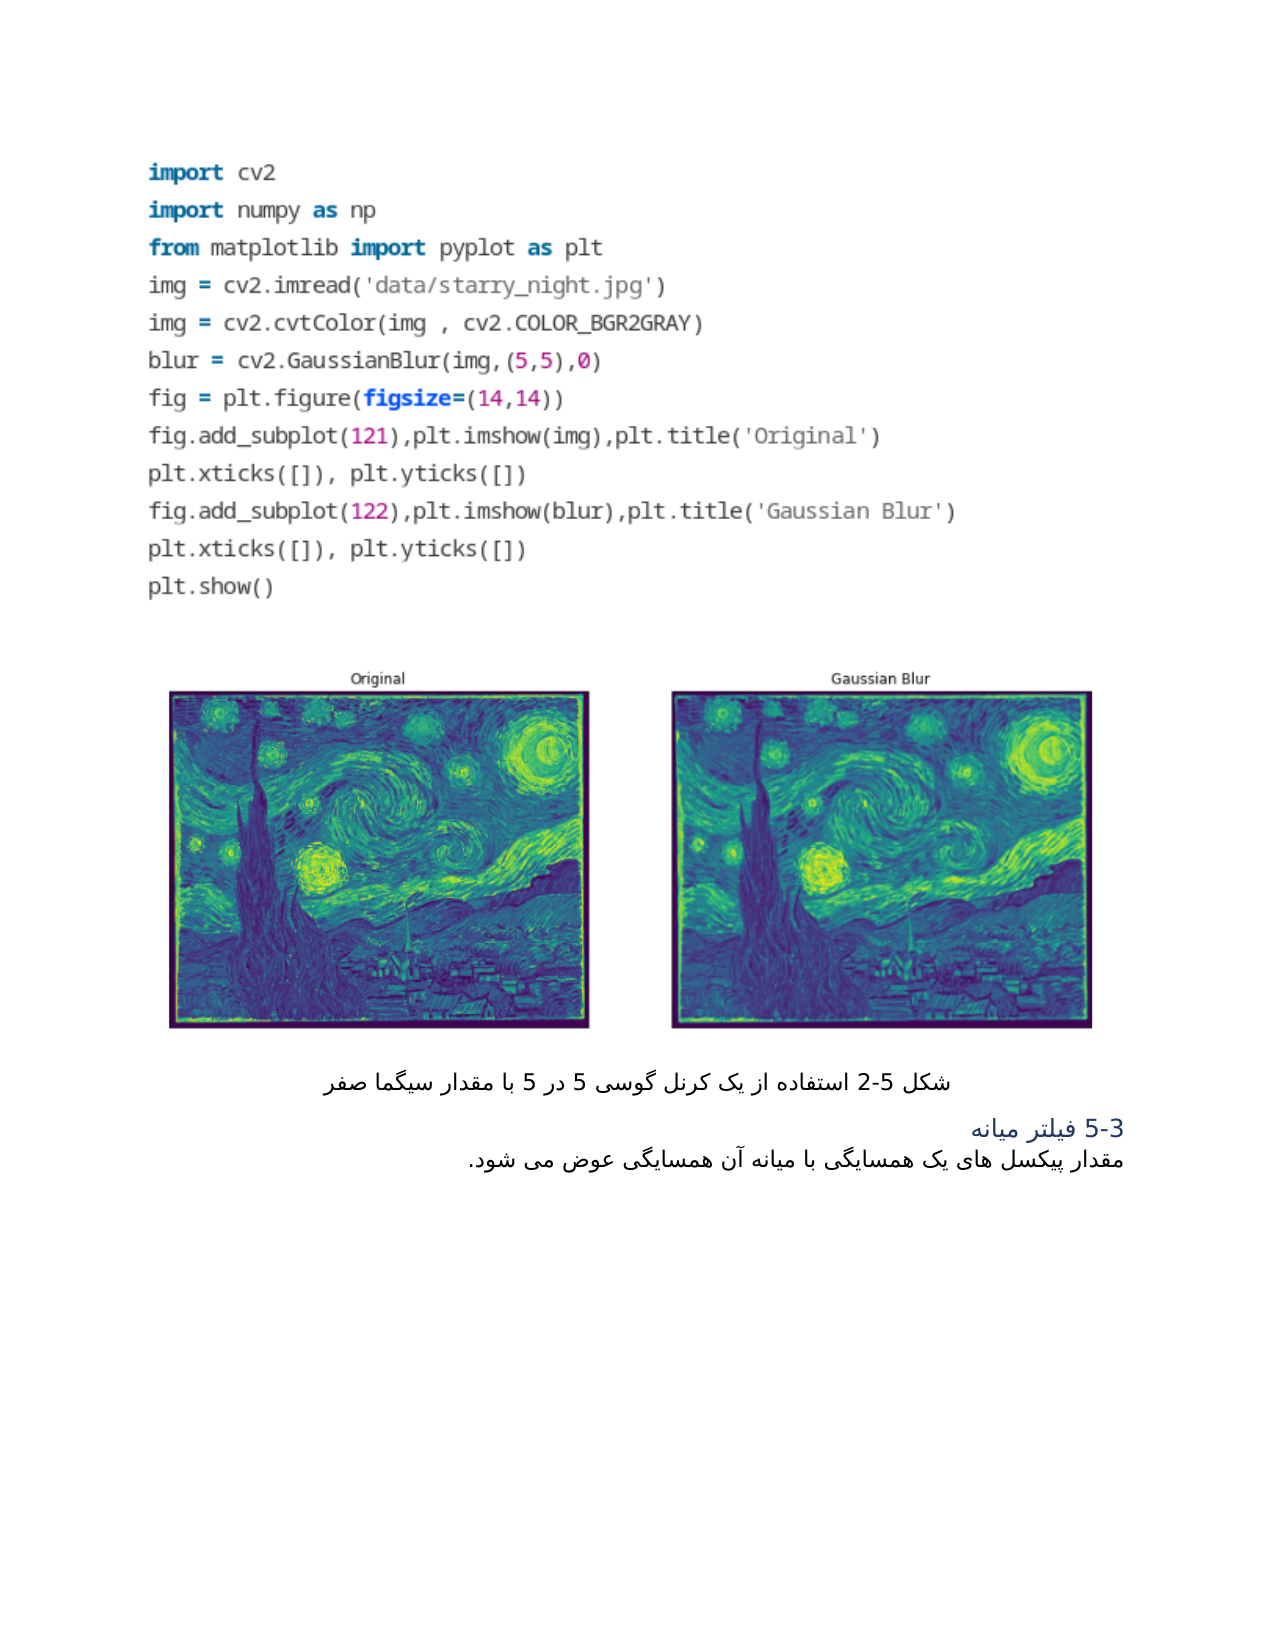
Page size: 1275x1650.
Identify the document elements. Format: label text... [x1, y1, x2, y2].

text شکل 5-2 استفاده از یک کرنل گوسی 5 در 5 با مقدار سیگما صفر [150, 1069, 1125, 1096]
picture [151, 664, 1125, 1051]
subtitle 5-3 فیلتر میانه [150, 1114, 1125, 1143]
text مقدار پیکسل های یک همسایگی با میانه آن همسایگی عوض می شود. [150, 1146, 1125, 1172]
